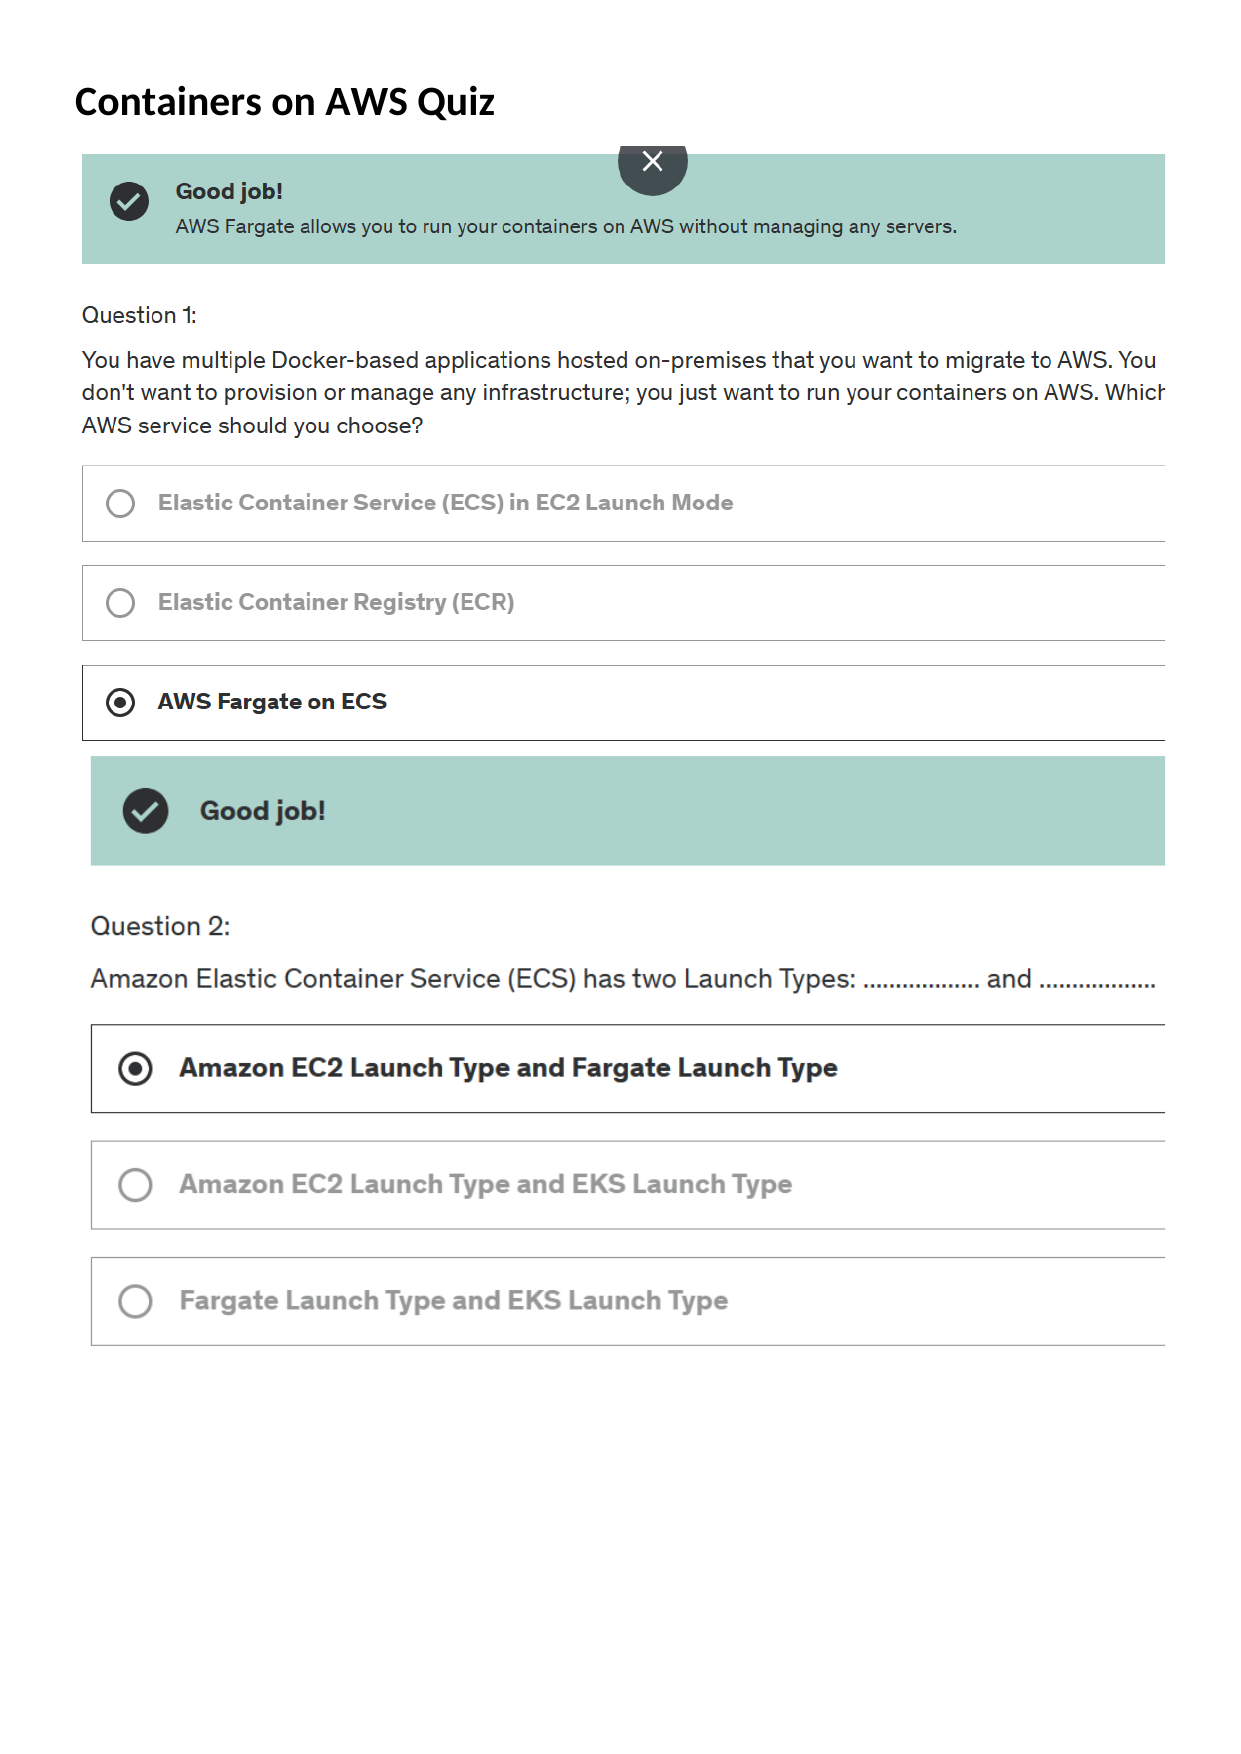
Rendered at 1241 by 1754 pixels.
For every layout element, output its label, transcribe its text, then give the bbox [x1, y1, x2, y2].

picture [75, 146, 1166, 746]
text Containers on AWS Quiz [75, 75, 1165, 126]
picture [75, 747, 1166, 1354]
